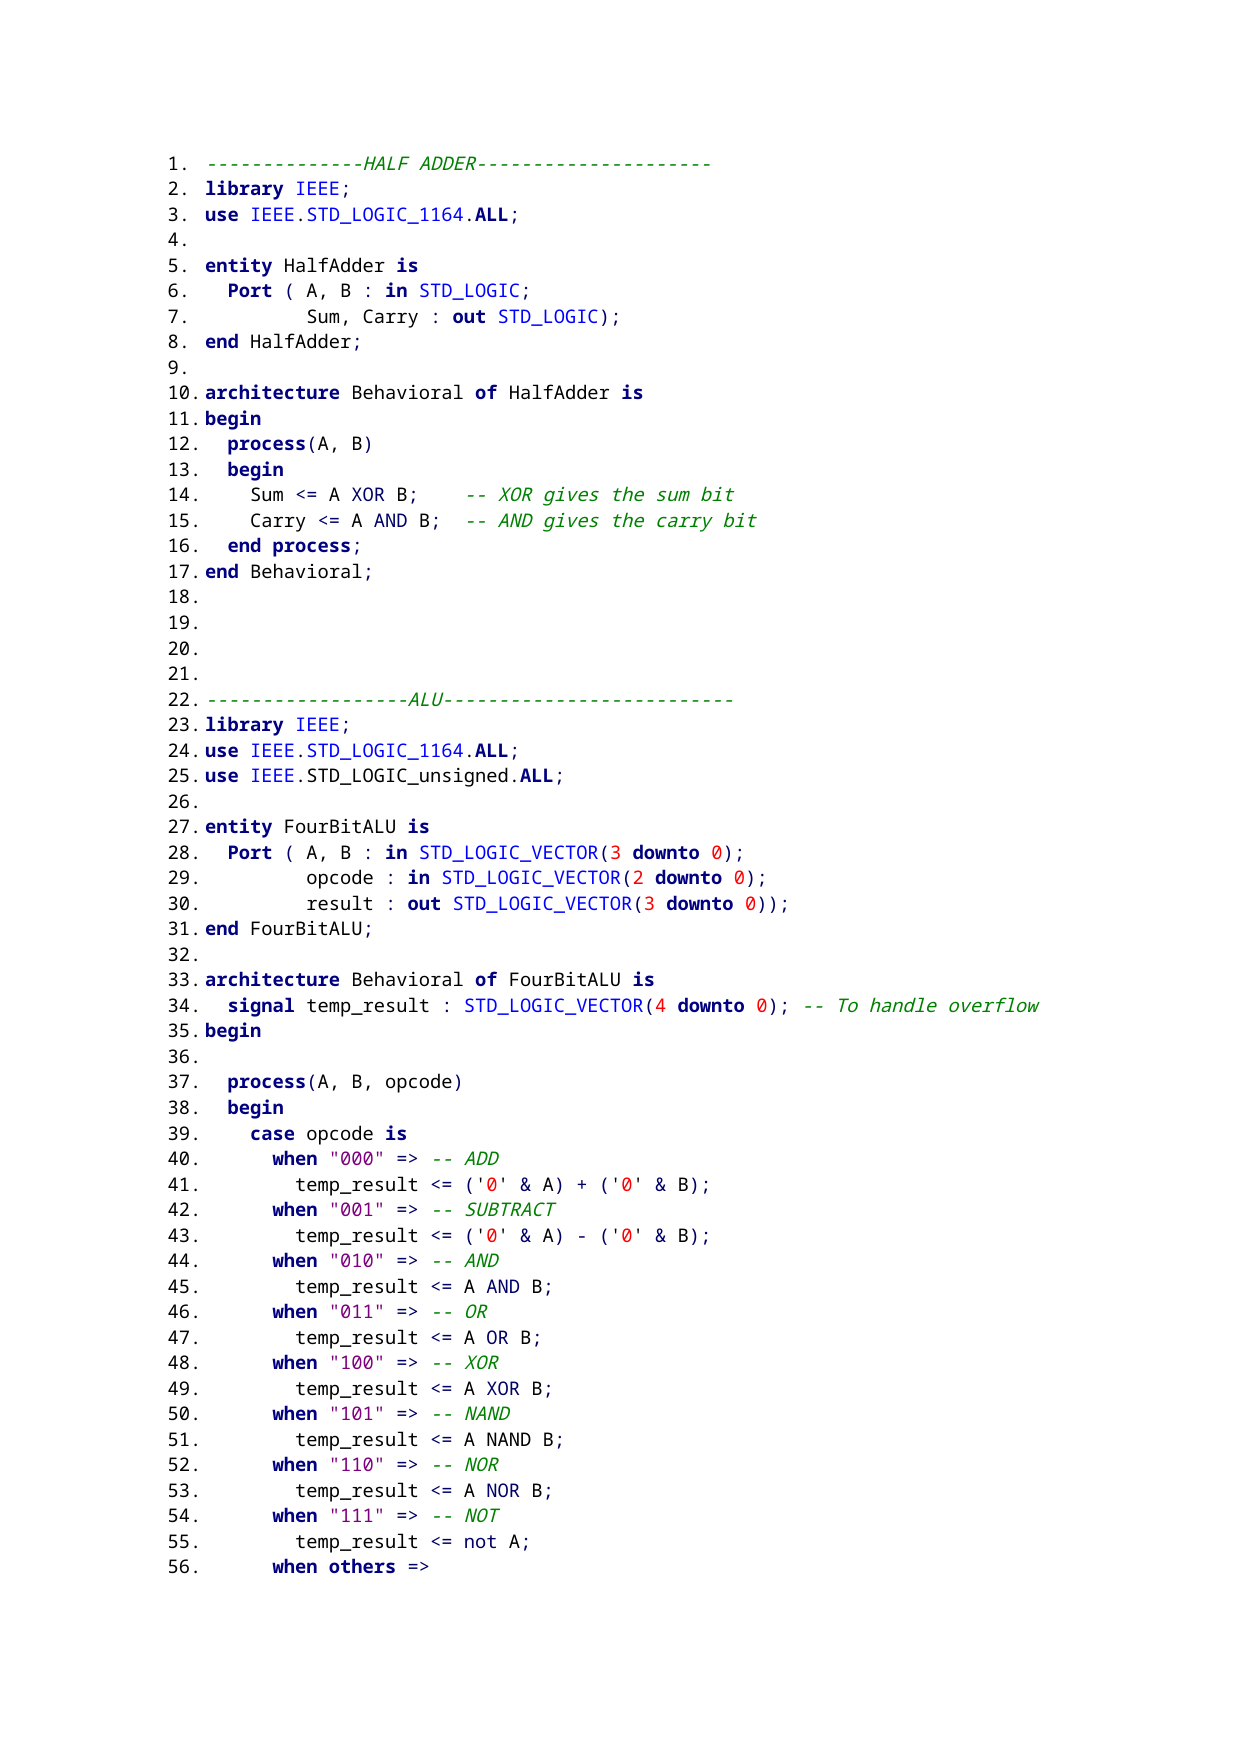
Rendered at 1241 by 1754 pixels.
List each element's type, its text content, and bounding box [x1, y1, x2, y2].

list case opcode is [167, 1120, 1090, 1145]
list use IEEE.STD_LOGIC_unsigned.ALL; [167, 762, 1090, 788]
list use IEEE.STD_LOGIC_1164.ALL; [167, 201, 1090, 227]
list Sum <= A XOR B; -- XOR gives the sum bit [167, 482, 1090, 507]
list when "111" => -- NOT [167, 1503, 1090, 1528]
list Port ( A, B : in STD_LOGIC; [167, 278, 1090, 303]
list result : out STD_LOGIC_VECTOR(3 downto 0)); [167, 890, 1090, 916]
list end Behavioral; [167, 558, 1090, 584]
list when "001" => -- SUBTRACT [167, 1196, 1090, 1222]
list signal temp_result : STD_LOGIC_VECTOR(4 downto 0); -- To handle overflow [167, 992, 1090, 1018]
list when "110" => -- NOR [167, 1452, 1090, 1477]
list temp_result <= ('0' & A) - ('0' & B); [167, 1222, 1090, 1247]
list temp_result <= ('0' & A) + ('0' & B); [167, 1171, 1090, 1196]
list temp_result <= A AND B; [167, 1273, 1090, 1298]
list when "000" => -- ADD [167, 1145, 1090, 1171]
list process(A, B) [167, 431, 1090, 456]
list library IEEE; [167, 711, 1090, 737]
list when "101" => -- NAND [167, 1401, 1090, 1426]
list end HalfAdder; [167, 329, 1090, 354]
list entity HalfAdder is [167, 252, 1090, 278]
list when "011" => -- OR [167, 1298, 1090, 1324]
list architecture Behavioral of FourBitALU is [167, 967, 1090, 992]
list when "010" => -- AND [167, 1247, 1090, 1273]
list when others => [167, 1554, 1090, 1579]
list use IEEE.STD_LOGIC_1164.ALL; [167, 737, 1090, 762]
list begin [167, 456, 1090, 482]
list library IEEE; [167, 176, 1090, 201]
list end FourBitALU; [167, 916, 1090, 941]
list end process; [167, 533, 1090, 558]
list begin [167, 1018, 1090, 1043]
list Carry <= A AND B; -- AND gives the carry bit [167, 507, 1090, 533]
list temp_result <= A NOR B; [167, 1477, 1090, 1503]
list process(A, B, opcode) [167, 1069, 1090, 1094]
list begin [167, 1094, 1090, 1120]
list temp_result <= not A; [167, 1528, 1090, 1554]
list entity FourBitALU is [167, 813, 1090, 839]
list --------------HALF ADDER--------------------- [167, 150, 1090, 176]
list temp_result <= A XOR B; [167, 1375, 1090, 1401]
list when "100" => -- XOR [167, 1349, 1090, 1375]
list ------------------ALU-------------------------- [167, 686, 1090, 711]
list architecture Behavioral of HalfAdder is [167, 380, 1090, 405]
list begin [167, 405, 1090, 431]
list opcode : in STD_LOGIC_VECTOR(2 downto 0); [167, 864, 1090, 890]
list Port ( A, B : in STD_LOGIC_VECTOR(3 downto 0); [167, 839, 1090, 864]
list temp_result <= A OR B; [167, 1324, 1090, 1349]
list temp_result <= A NAND B; [167, 1426, 1090, 1452]
list Sum, Carry : out STD_LOGIC); [167, 303, 1090, 329]
